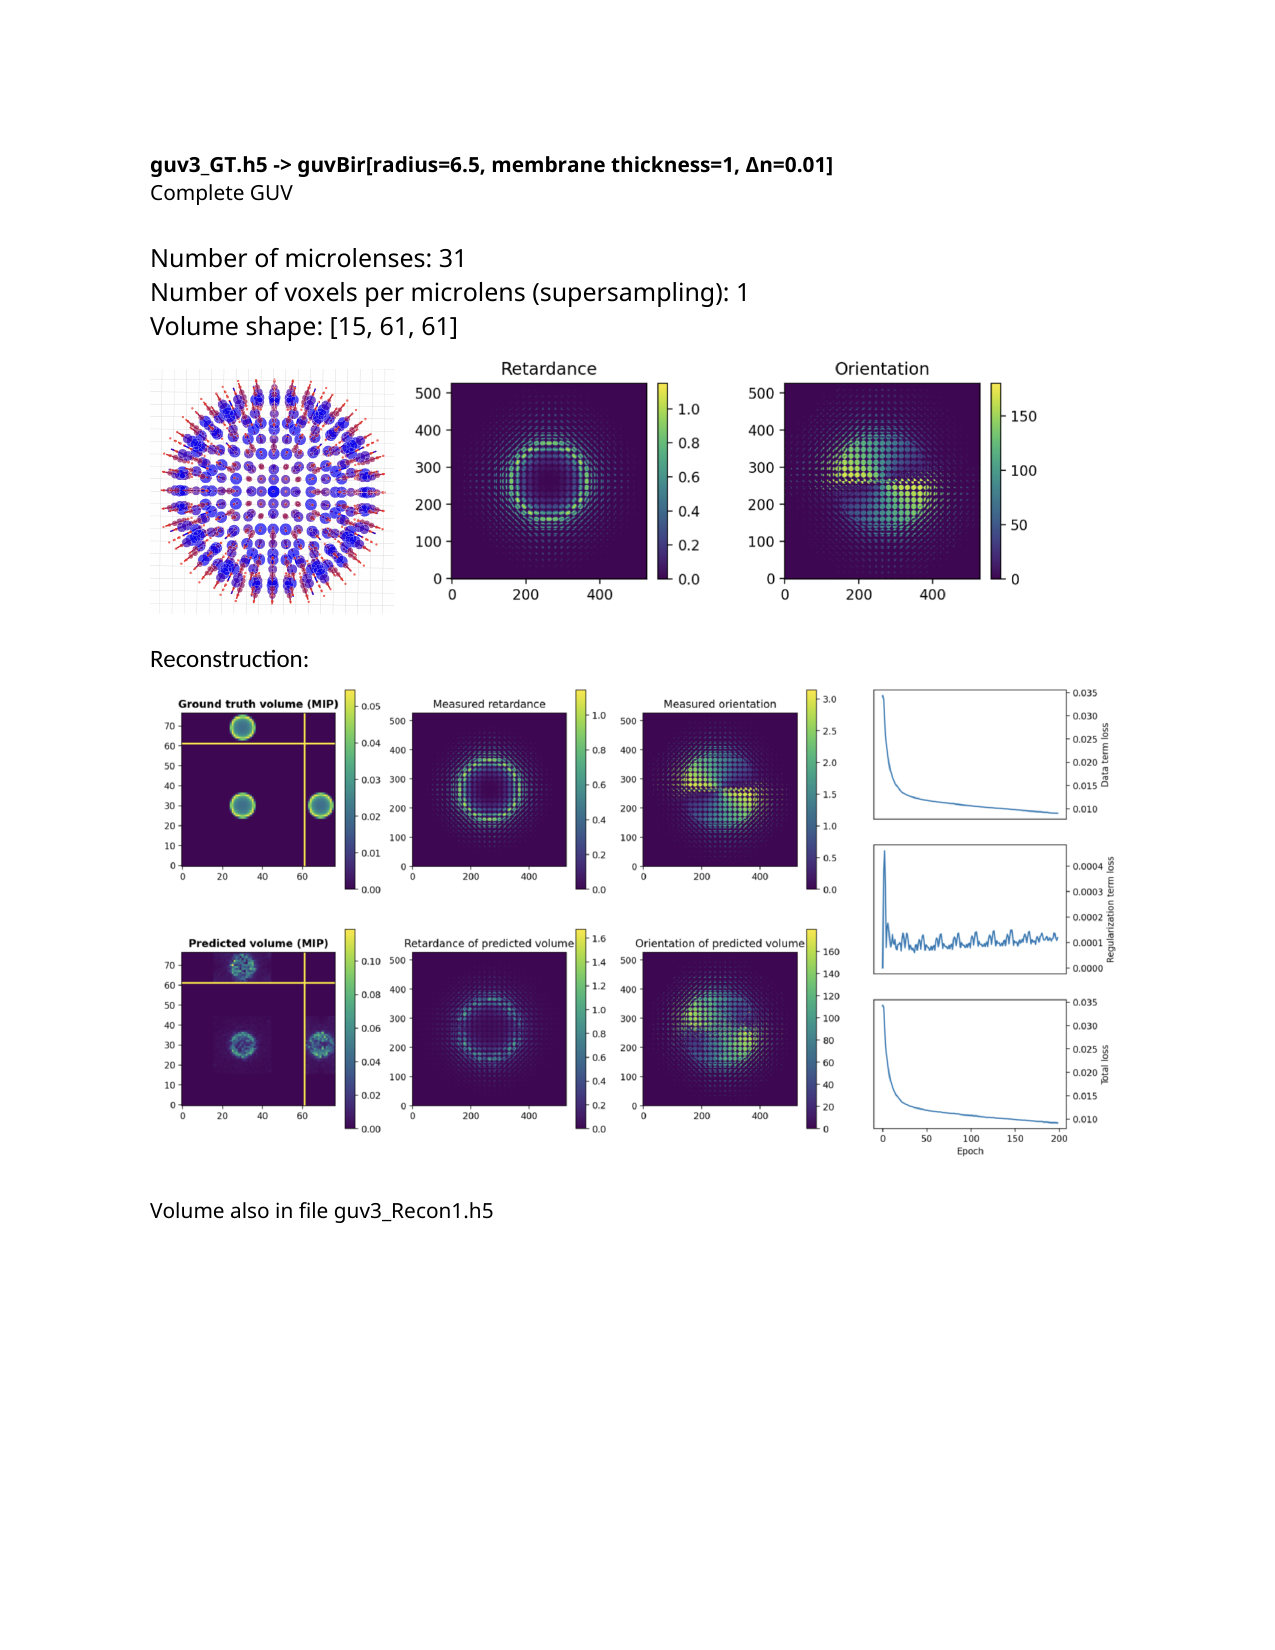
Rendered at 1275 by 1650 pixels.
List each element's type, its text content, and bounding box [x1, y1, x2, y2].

text Volume also in file guv3_Recon1.h5 [150, 1196, 1125, 1225]
text Number of voxels per microlens (supersampling): 1 [150, 275, 1125, 309]
text Reconstruction: [150, 644, 1125, 674]
picture [150, 369, 394, 614]
text Number of microlenses: 31 [150, 241, 1125, 275]
text Volume shape: [15, 61, 61] [150, 309, 1125, 343]
picture [150, 674, 1125, 1166]
text guv3_GT.h5 -> guvBir[radius=6.5, membrane thickness=1, Δn=0.01] [150, 150, 1125, 178]
text Complete GUV [150, 178, 1125, 207]
picture [399, 343, 1053, 614]
